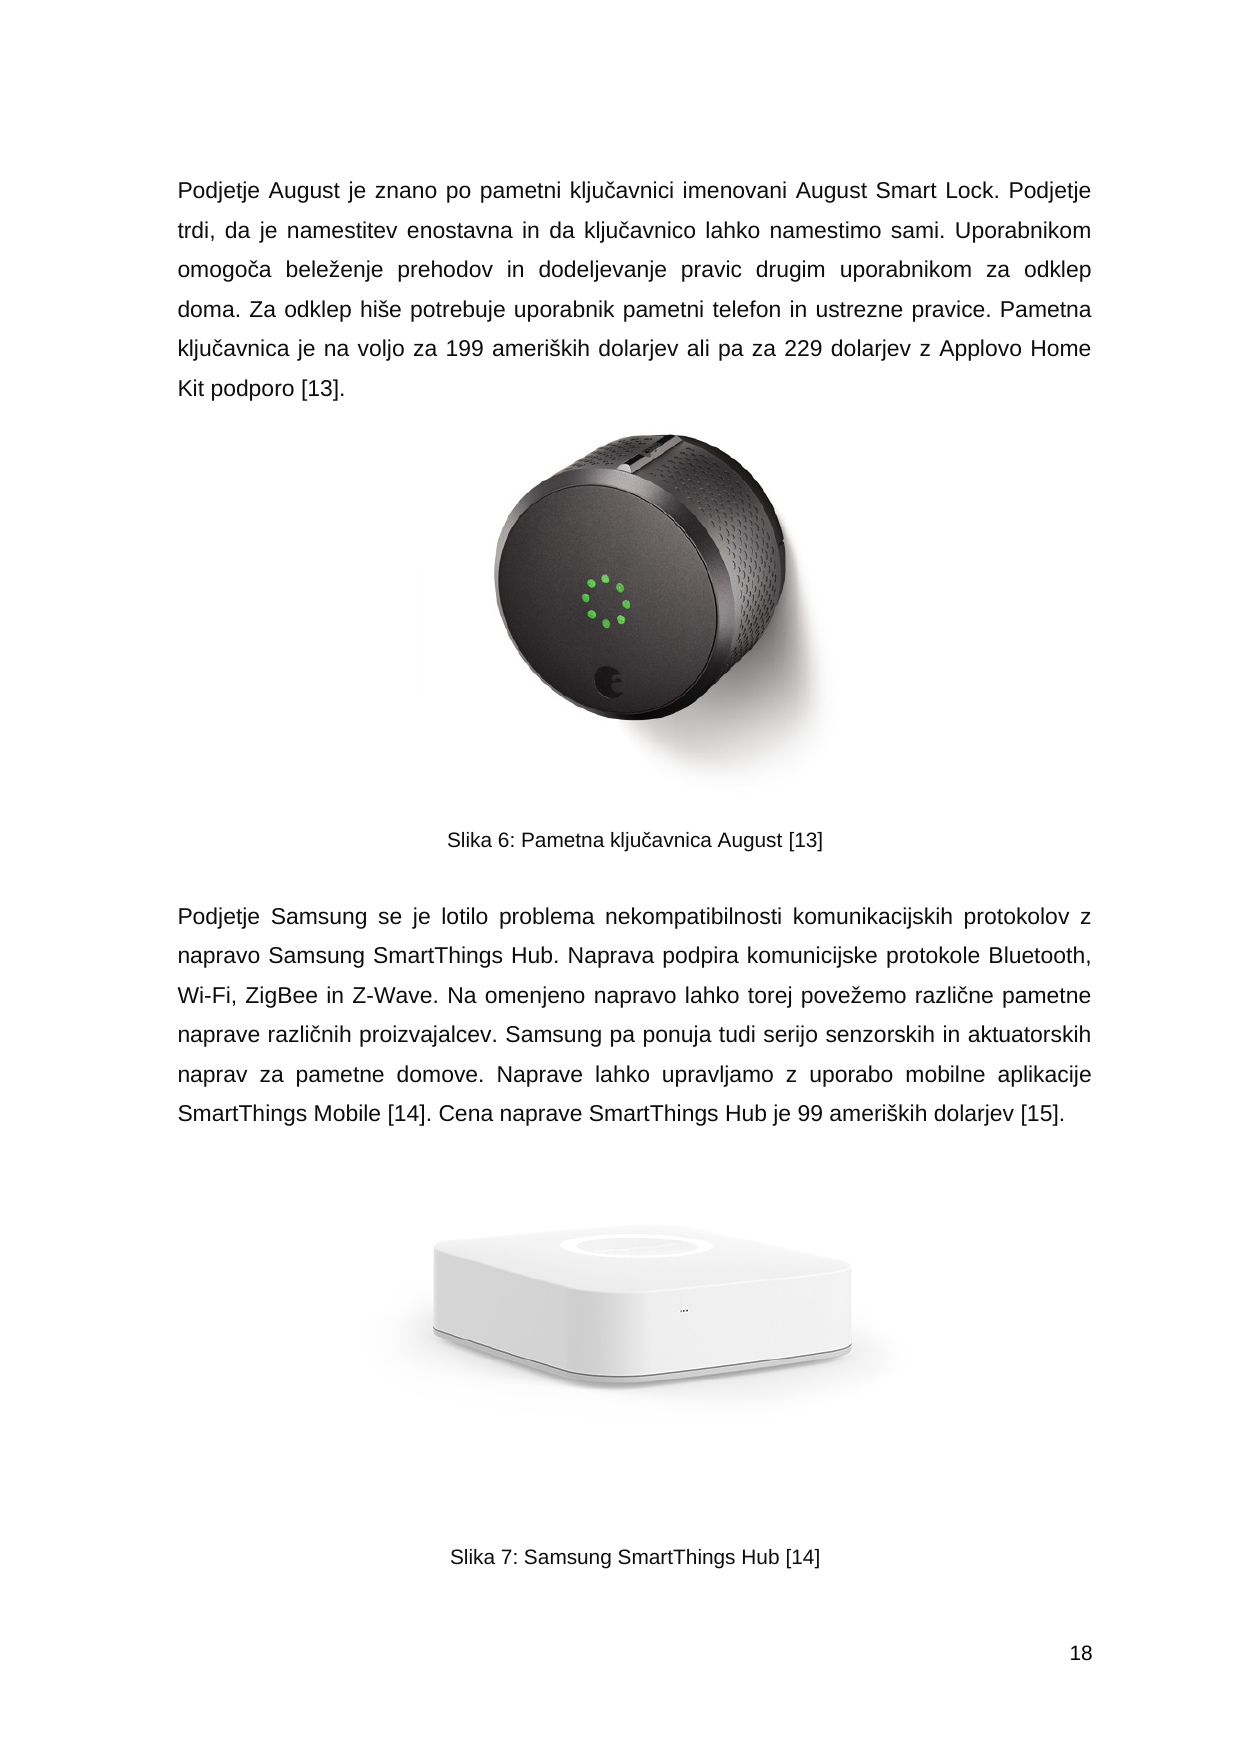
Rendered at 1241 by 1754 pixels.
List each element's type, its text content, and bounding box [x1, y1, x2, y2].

text Podjetje Samsung se je lotilo problema nekompatibilnosti komunikacijskih protokolov z napravo Samsung SmartThings Hub. Naprava podpira komunicijske protokole Bluetooth, Wi-Fi, ZigBee in Z-Wave. Na omenjeno napravo lahko torej povežemo različne pametne naprave različnih proizvajalcev. Samsung pa ponuja tudi serijo senzorskih in aktuatorskih naprav za pametne domove. Naprave lahko upravljamo z uporabo mobilne aplikacije SmartThings Mobile [14]. Cena naprave SmartThings Hub je 99 ameriških dolarjev [15]. [177, 903, 1092, 1127]
text Slika 7: Samsung SmartThings Hub [14] [177, 1545, 1092, 1569]
text Podjetje August je znano po pametni ključavnici imenovani August Smart Lock. Podjetje trdi, da je namestitev enostavna in da ključavnico lahko namestimo sami. Uporabnikom omogoča beleženje prehodov in dodeljevanje pravic drugim uporabnikom za odklep doma. Za odklep hiše potrebuje uporabnik pametni telefon in ustrezne pravice. Pametna ključavnica je na voljo za 199 ameriških dolarjev ali pa za 229 dolarjev z Applovo Home Kit podporo [13]. [177, 177, 1092, 401]
picture [380, 414, 932, 802]
picture [360, 1139, 910, 1520]
text Slika 6: Pametna ključavnica August [13] [177, 827, 1092, 851]
